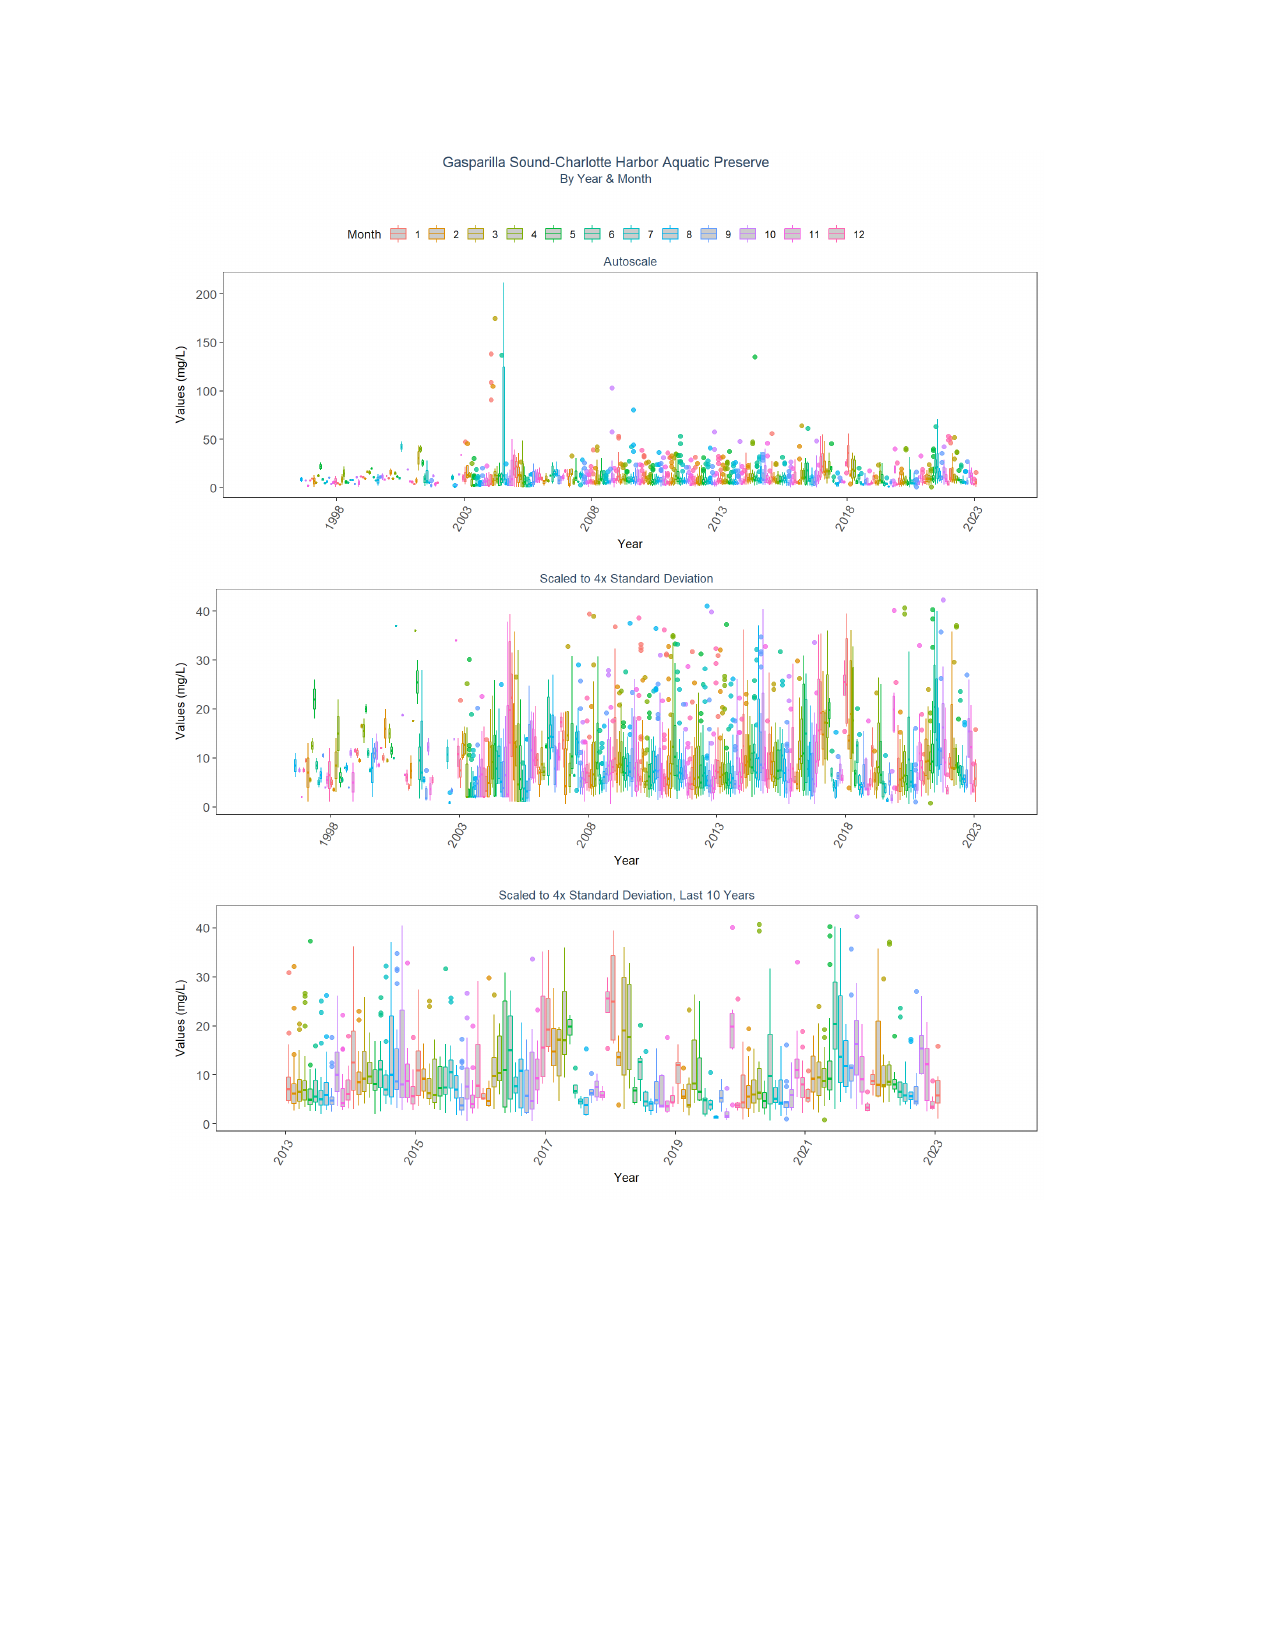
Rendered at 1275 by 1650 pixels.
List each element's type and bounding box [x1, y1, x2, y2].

picture [168, 150, 1044, 1200]
